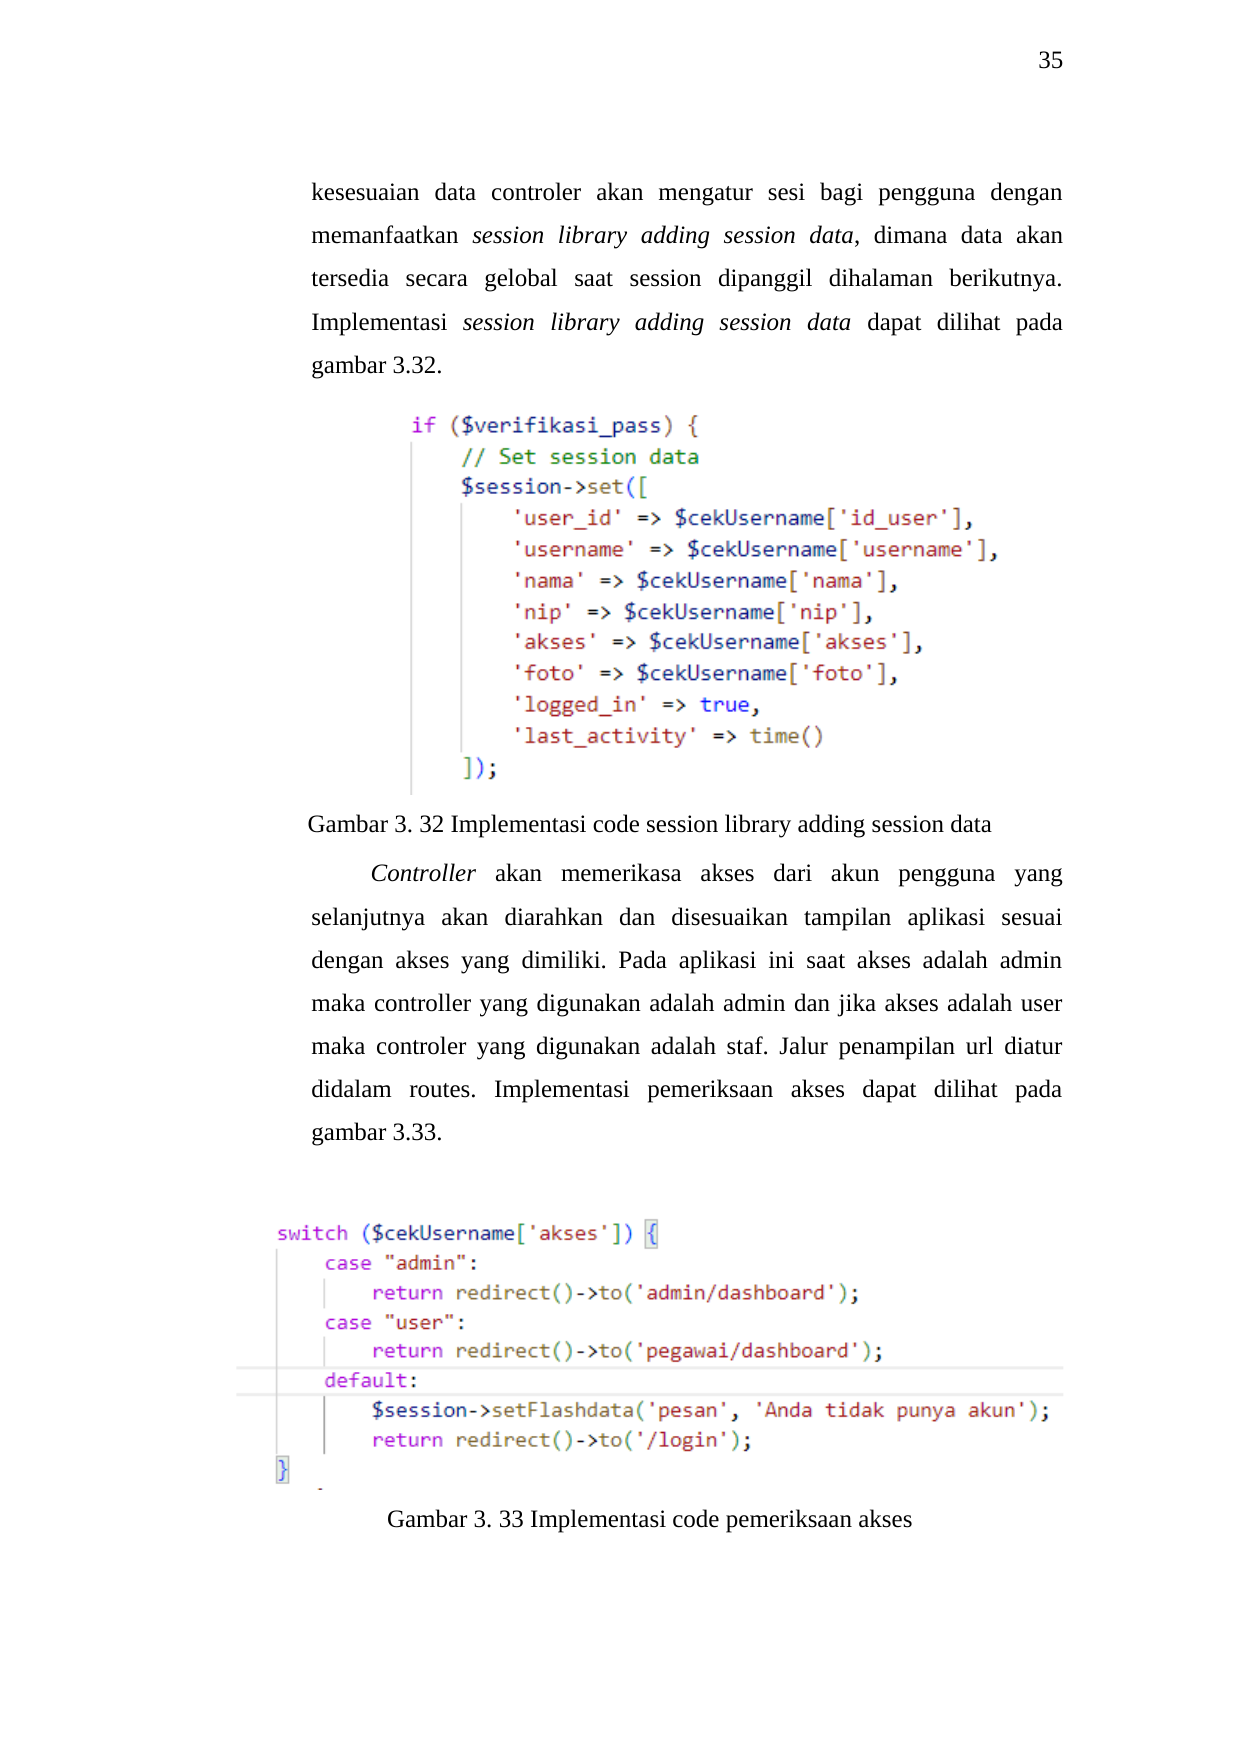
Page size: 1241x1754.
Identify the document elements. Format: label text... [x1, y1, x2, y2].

text Gambar 3. 33 Implementasi code pemeriksaan akses [236, 1504, 1063, 1533]
picture [236, 1203, 1064, 1490]
text Controller akan memerikasa akses dari akun pengguna yang selanjutnya akan diarahkan dan disesuaikan tampilan aplikasi sesuai dengan akses yang dimiliki. Pada aplikasi ini saat akses adalah admin maka controller yang digunakan adalah admin dan jika akses adalah user maka controler yang digunakan adalah staf. Jalur penampilan url diatur didalam routes. Implementasi pemeriksaan akses dapat dilihat pada gambar 3.33. [311, 858, 1063, 1146]
text Gambar 3. 32 Implementasi code session library adding session data [236, 809, 1063, 838]
picture [370, 392, 1038, 795]
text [311, 177, 1063, 378]
